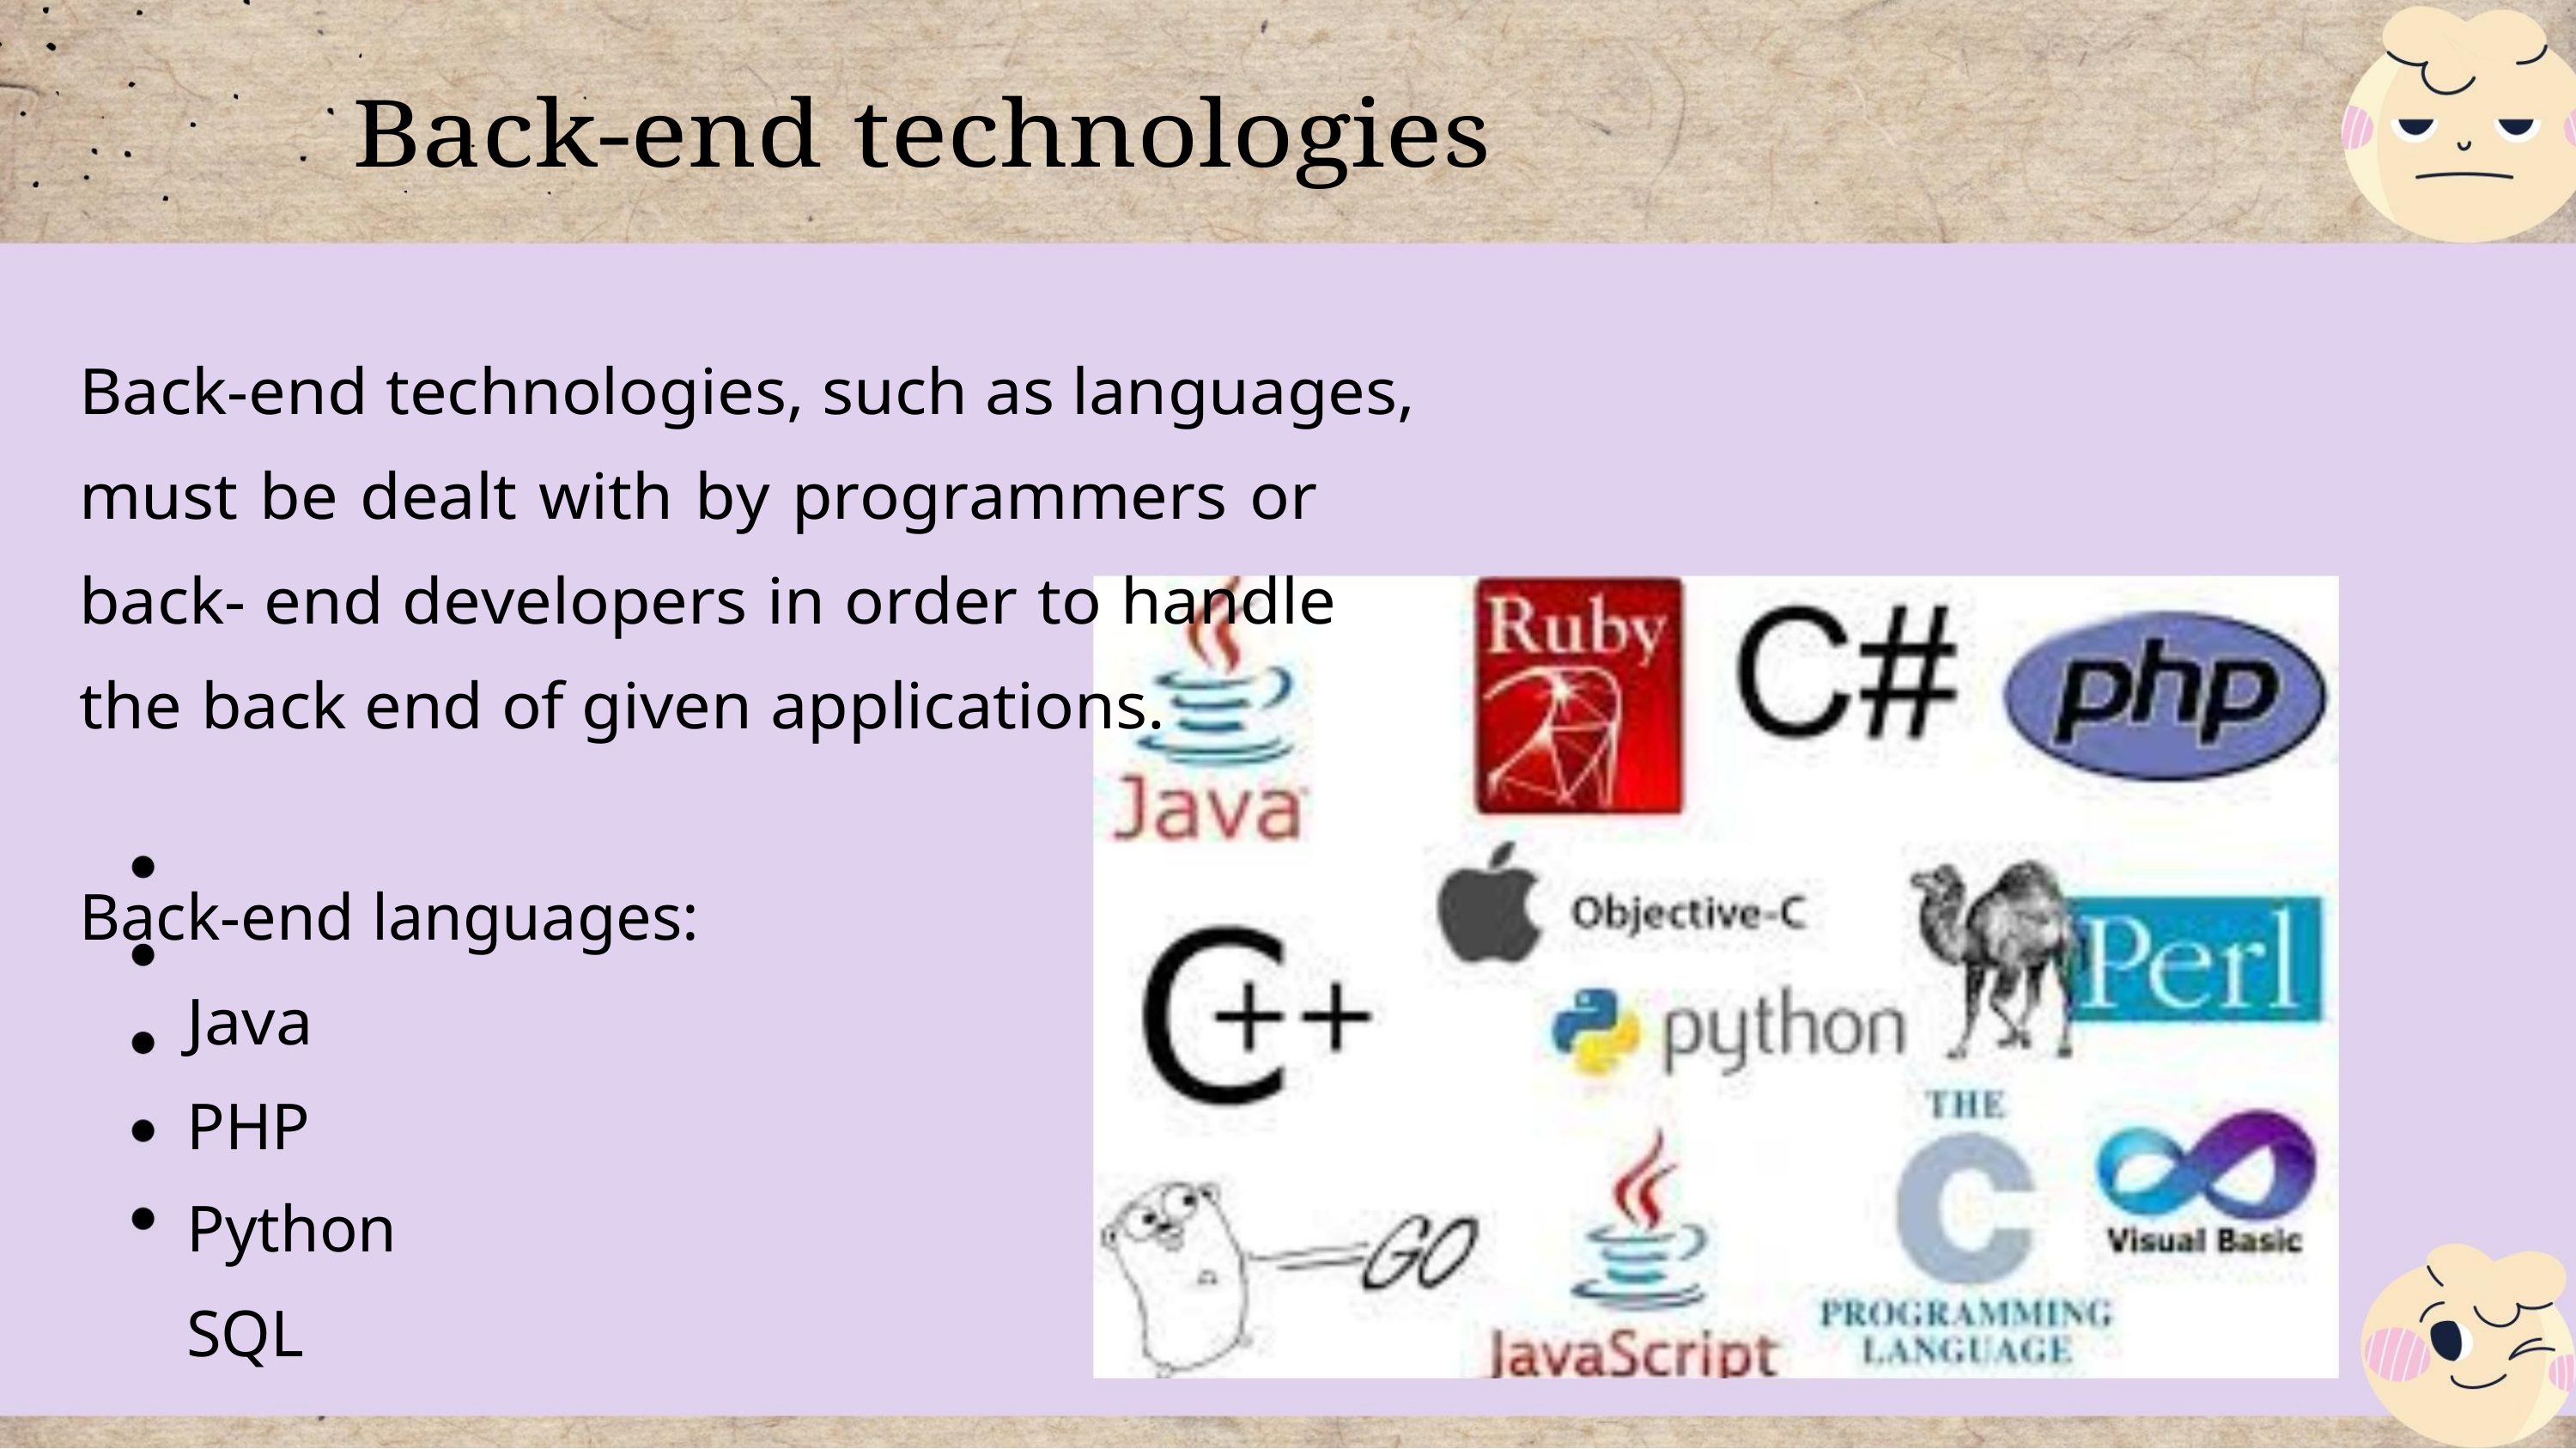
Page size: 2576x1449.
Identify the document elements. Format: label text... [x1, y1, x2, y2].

subtitle Back-end technologies [352, 67, 2555, 194]
text Back-end languages: Java [79, 872, 769, 1063]
picture [0, 0, 2576, 1448]
text Python SQL ASP.NET [186, 1184, 477, 1375]
text PHP [186, 1081, 2555, 1168]
text Back-end technologies, such as languages, must be dealt with by programmers or back- end developers in order to handle the back end of given applications. [79, 347, 1453, 747]
